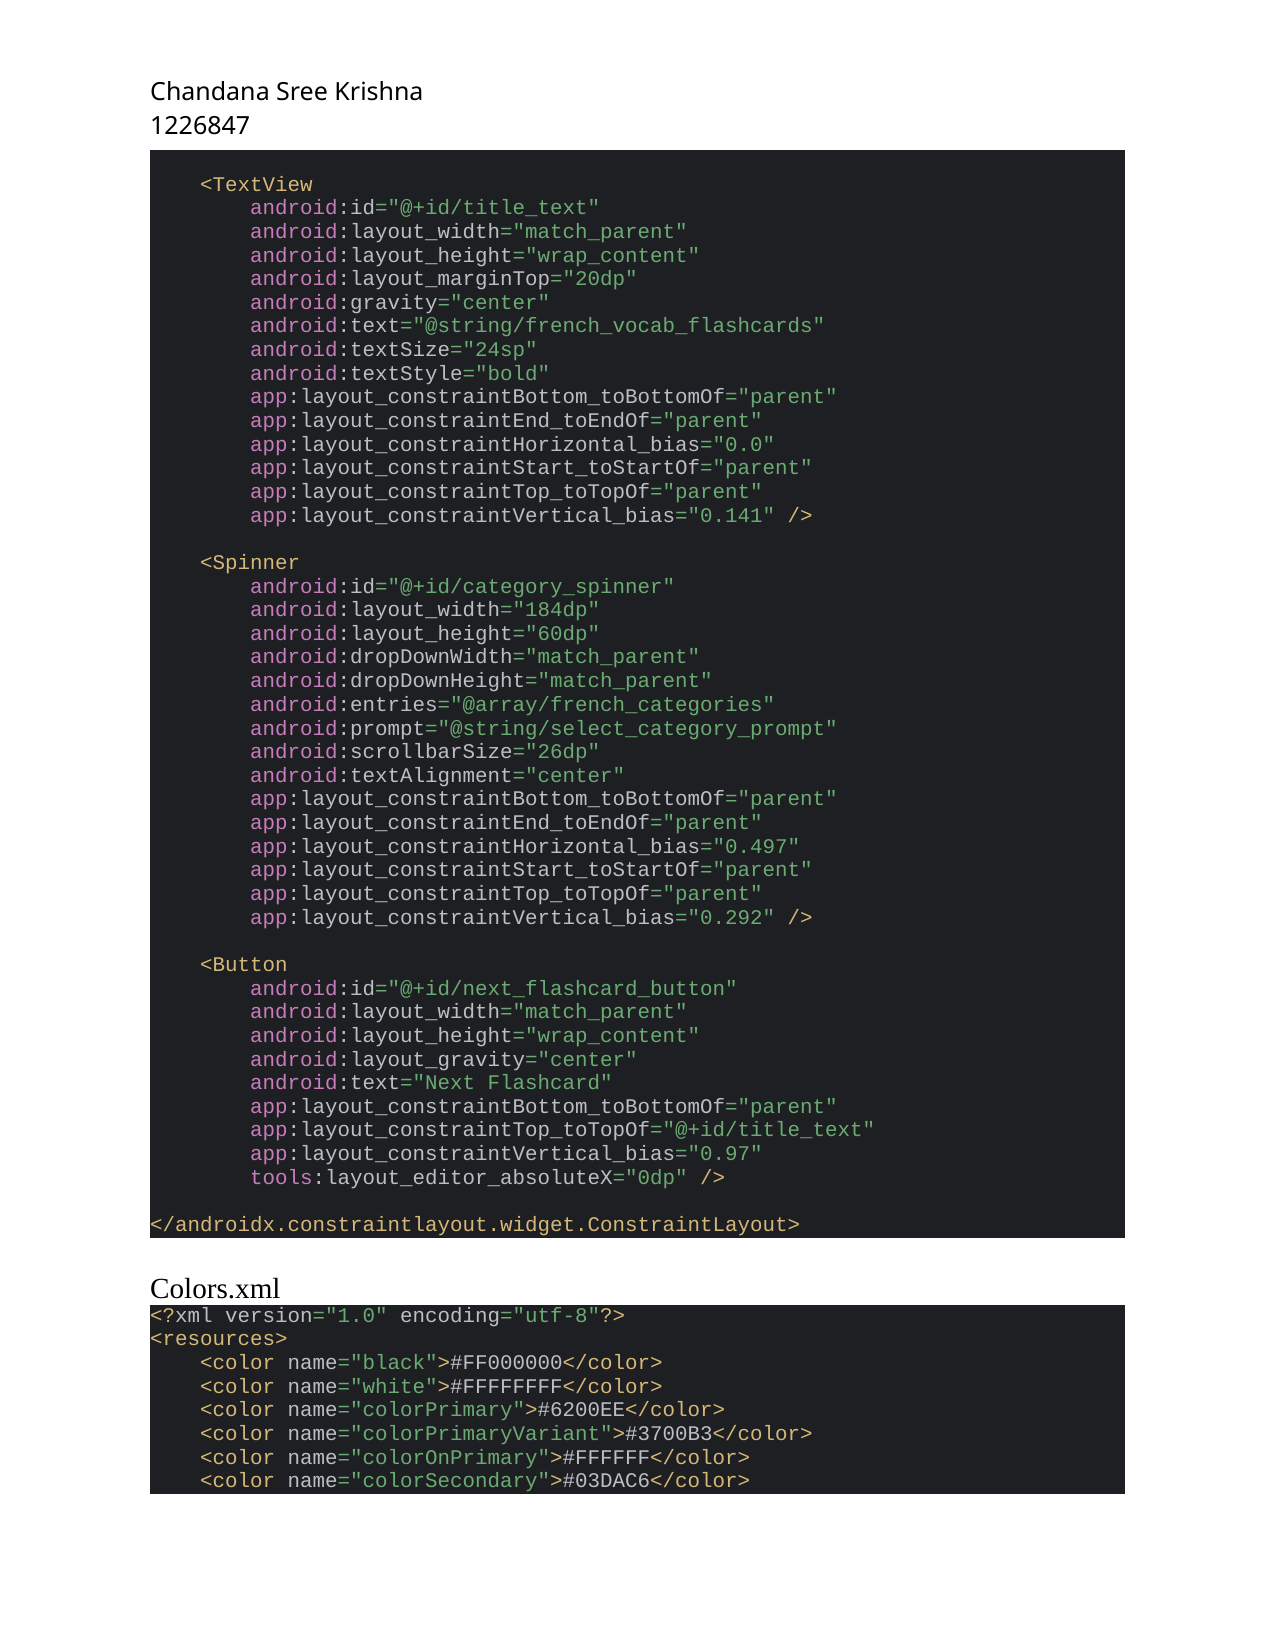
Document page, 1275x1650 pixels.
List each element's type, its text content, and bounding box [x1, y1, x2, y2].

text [150, 150, 1125, 1238]
text Colors.xml [150, 1271, 1125, 1305]
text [150, 1305, 1125, 1494]
